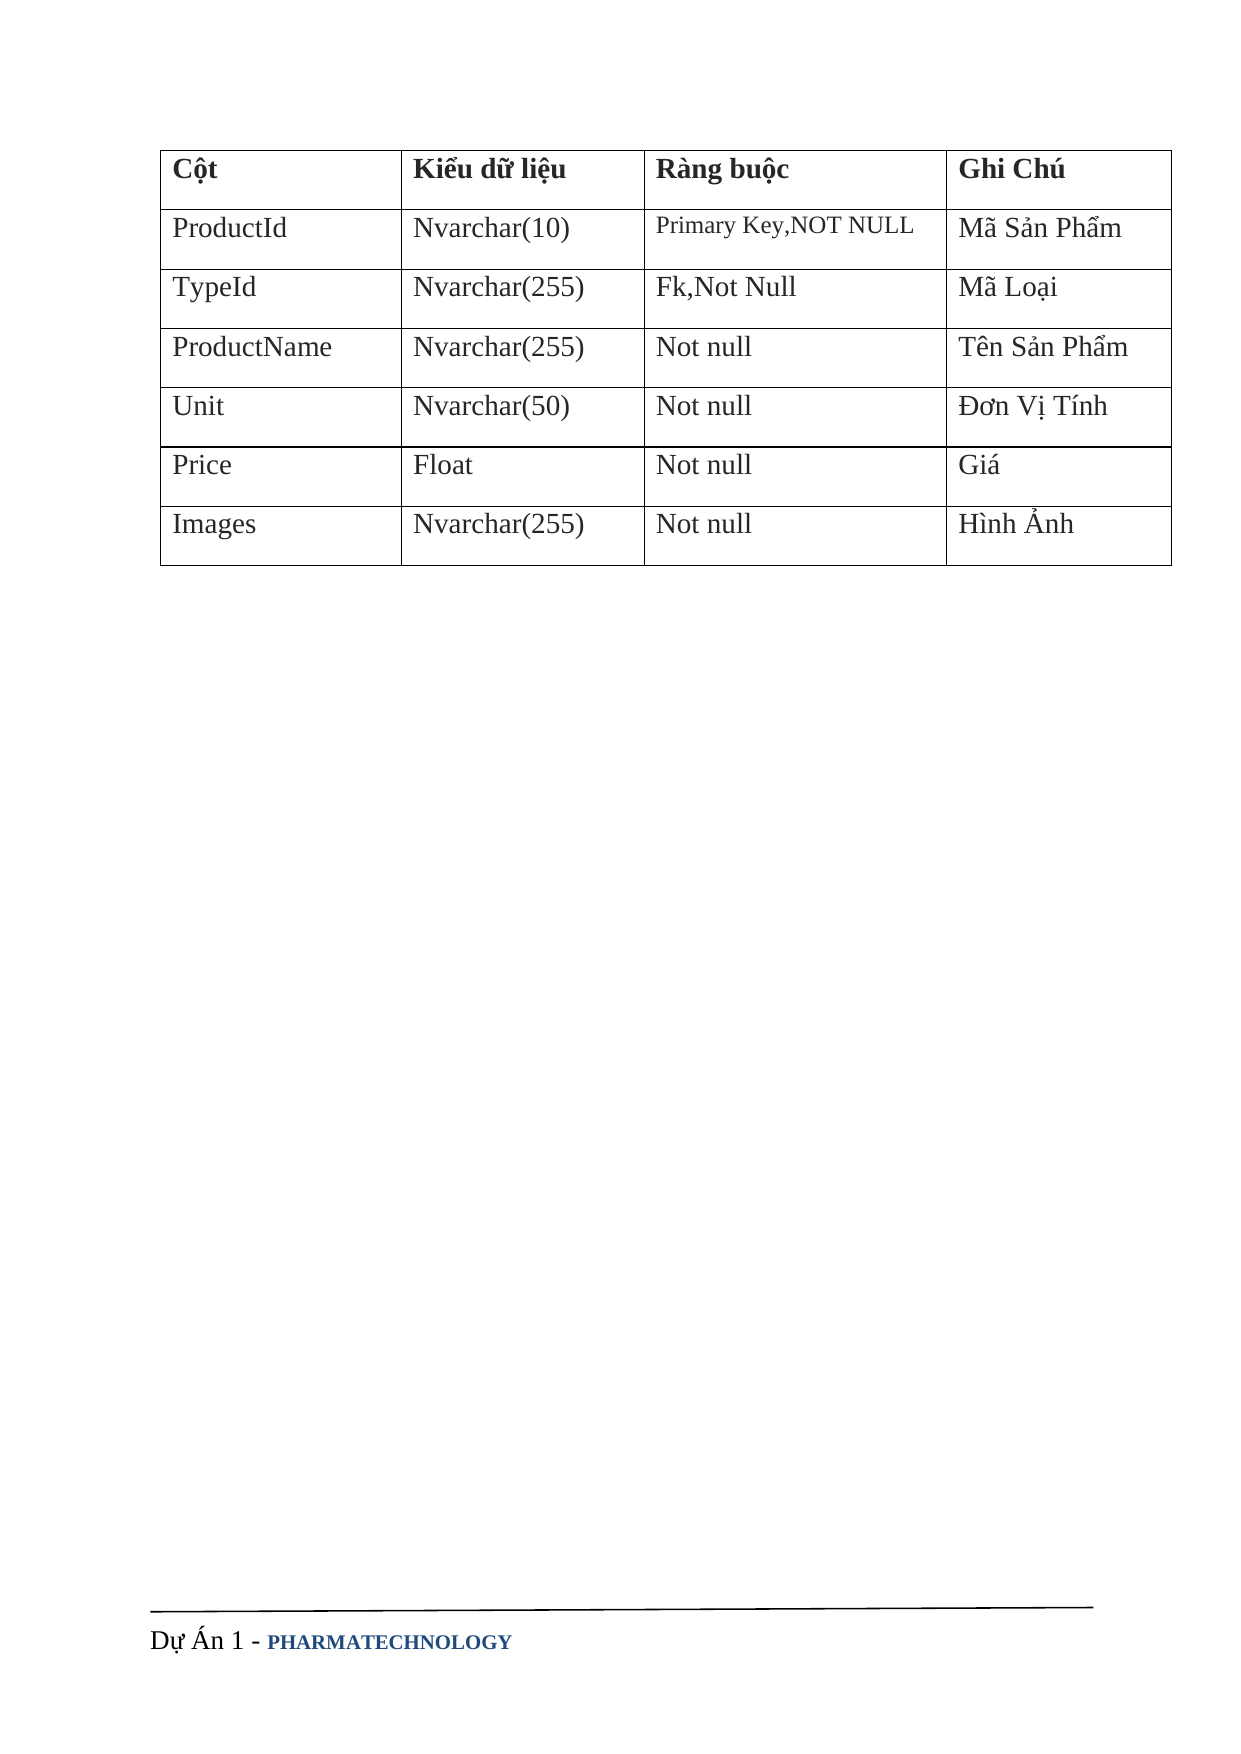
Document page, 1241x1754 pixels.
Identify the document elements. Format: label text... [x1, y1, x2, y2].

table_cell Not null [645, 507, 946, 565]
table_cell Float [402, 448, 644, 506]
table_cell Hình Ảnh [947, 507, 1171, 565]
table_cell Nvarchar(255) [402, 329, 644, 387]
table_cell Mã Loại [947, 270, 1171, 328]
table_cell ProductName [161, 329, 401, 387]
table_cell Fk,Not Null [645, 270, 946, 328]
table_header Cột [161, 151, 401, 209]
table_header Ghi Chú [947, 151, 1171, 209]
table_cell ProductId [161, 210, 401, 268]
table_cell Not null [645, 388, 946, 446]
table_cell TypeId [161, 270, 401, 328]
table_cell Images [161, 507, 401, 565]
table_cell Primary Key,NOT NULL [645, 210, 946, 268]
table_cell Nvarchar(10) [402, 210, 644, 268]
table_cell Nvarchar(255) [402, 507, 644, 565]
table_cell Đơn Vị Tính [947, 388, 1171, 446]
table_cell Price [161, 448, 401, 506]
table_header Ràng buộc [645, 151, 946, 209]
table_cell Giá [947, 448, 1171, 506]
table_cell Not null [645, 329, 946, 387]
table_cell Unit [161, 388, 401, 446]
table_header Kiểu dữ liệu [402, 151, 644, 209]
table_cell Mã Sản Phẩm [947, 210, 1171, 268]
table_cell Not null [645, 448, 946, 506]
table_cell Nvarchar(255) [402, 270, 644, 328]
table_cell Tên Sản Phẩm [947, 329, 1171, 387]
table_cell Nvarchar(50) [402, 388, 644, 446]
